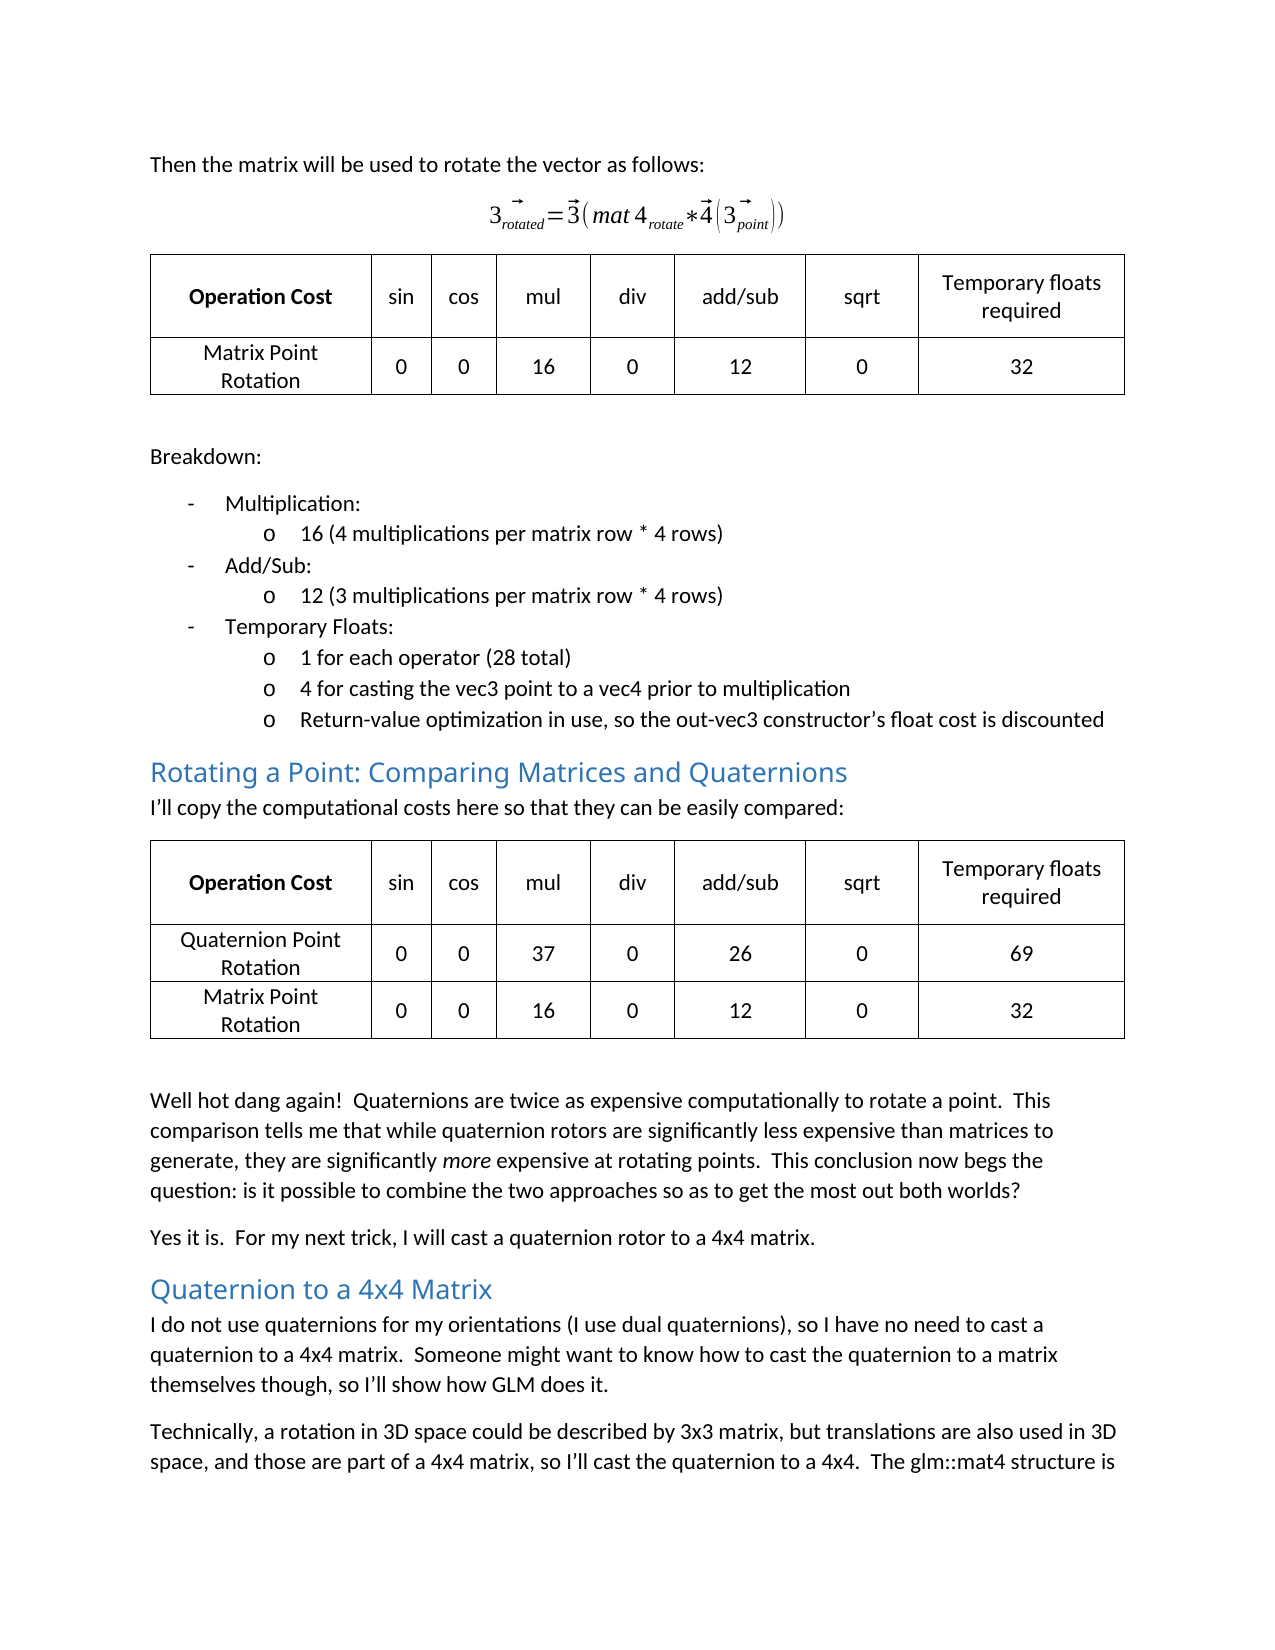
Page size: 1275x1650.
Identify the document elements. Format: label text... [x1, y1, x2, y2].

table_cell 0 [591, 982, 674, 1038]
table_header mul [497, 841, 590, 924]
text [150, 1417, 1125, 1475]
table_header mul [497, 255, 590, 337]
table_header div [591, 841, 674, 924]
table_cell 0 [432, 925, 496, 981]
list Temporary Floats: [187, 612, 1125, 640]
text Then the matrix will be used to rotate the vector as follows: [150, 150, 1125, 178]
table_cell 0 [372, 338, 431, 394]
list Add/Sub: [187, 551, 1125, 579]
text I do not use quaternions for my orientations (I use dual quaternions), so I have no need to cast a quaternion to a 4x4 matrix. Someone might want to know how to cast the quaternion to a matrix themselves though, so I’ll show how GLM does it. [150, 1310, 1125, 1398]
table_cell 0 [591, 925, 674, 981]
table_cell 12 [675, 338, 805, 394]
table_header Operation Cost [151, 841, 371, 924]
table_header Operation Cost [151, 255, 371, 337]
list 4 for casting the vec3 point to a vec4 prior to multiplication [262, 674, 1125, 703]
table_header sin [372, 255, 431, 337]
list Return-value optimization in use, so the out-vec3 constructor’s float cost is discounted [262, 706, 1125, 735]
table_header add/sub [675, 255, 805, 337]
table_cell 0 [591, 338, 674, 394]
text Well hot dang again! Quaternions are twice as expensive computationally to rotate a point. This comparison tells me that while quaternion rotors are significantly less expensive than matrices to generate, they are significantly more expensive at rotating points. This conclusion now begs the question: is it possible to combine the two approaches so as to get the most out both worlds? [150, 1086, 1125, 1204]
list 16 (4 multiplications per matrix row * 4 rows) [262, 519, 1125, 548]
table_header div [591, 255, 674, 337]
table_cell 0 [432, 338, 496, 394]
text Yes it is. For my next trick, I will cast a quaternion rotor to a 4x4 matrix. [150, 1223, 1125, 1251]
subtitle Rotating a Point: Comparing Matrices and Quaternions [150, 754, 1125, 791]
table_cell 69 [919, 925, 1124, 981]
table_cell 0 [432, 982, 496, 1038]
table_header sin [372, 841, 431, 924]
list 12 (3 multiplications per matrix row * 4 rows) [262, 581, 1125, 610]
table_header cos [432, 255, 496, 337]
table_cell Quaternion Point Rotation [151, 925, 371, 981]
table_cell 32 [919, 982, 1124, 1038]
subtitle Quaternion to a 4x4 Matrix [150, 1270, 1125, 1307]
table_header Temporary floats required [919, 255, 1124, 337]
table_header add/sub [675, 841, 805, 924]
list 1 for each operator (28 total) [262, 643, 1125, 672]
table_cell 12 [675, 982, 805, 1038]
table_cell 0 [372, 982, 431, 1038]
table_cell 37 [497, 925, 590, 981]
table_header sqrt [806, 255, 918, 337]
table_cell 26 [675, 925, 805, 981]
table_header Temporary floats required [919, 841, 1124, 924]
text I’ll copy the computational costs here so that they can be easily compared: [150, 793, 1125, 821]
table_header sqrt [806, 841, 918, 924]
table_cell 16 [497, 338, 590, 394]
text Breakdown: [150, 442, 1125, 470]
table_cell Matrix Point Rotation [151, 338, 371, 394]
table_cell 0 [806, 925, 918, 981]
table_cell 32 [919, 338, 1124, 394]
table_cell 0 [372, 925, 431, 981]
list Multiplication: [187, 489, 1125, 517]
table_cell Matrix Point Rotation [151, 982, 371, 1038]
table_header cos [432, 841, 496, 924]
table_cell 0 [806, 338, 918, 394]
table_cell 16 [497, 982, 590, 1038]
table_cell 0 [806, 982, 918, 1038]
